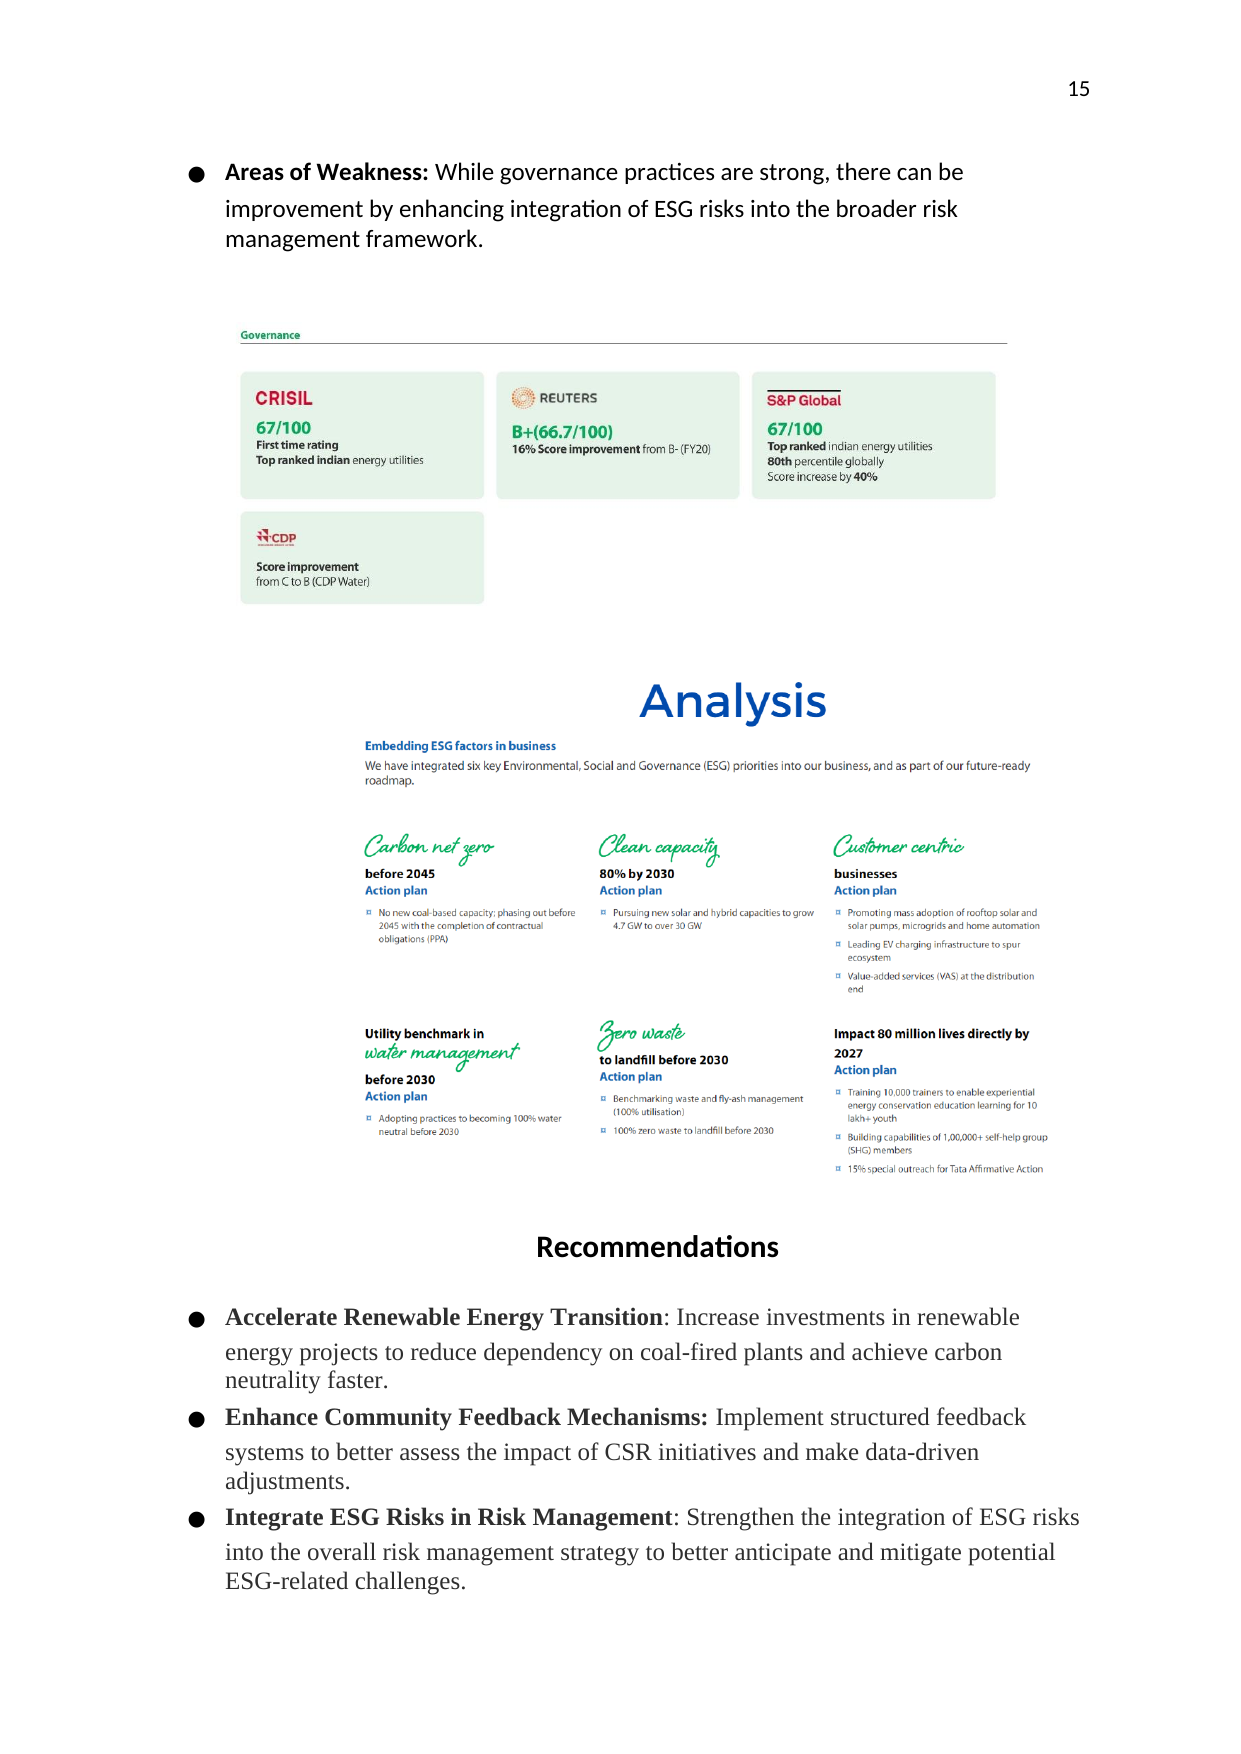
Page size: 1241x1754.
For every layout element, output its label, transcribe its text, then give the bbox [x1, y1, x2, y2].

list Areas of Weakness: While governance practices are strong, there can be improvement by enhancing integration of ESG risks into the broader risk management framework. [187, 150, 1090, 254]
list Accelerate Renewable Energy Transition: Increase investments in renewable energy projects to reduce dependency on coal-fired plants and achieve carbon neutrality faster. [187, 1294, 1090, 1394]
picture [225, 641, 1166, 1211]
picture [225, 322, 1008, 625]
list Integrate ESG Risks in Risk Management: Strengthen the integration of ESG risks into the overall risk management strategy to better anticipate and mitigate potential ESG-related challenges. [187, 1494, 1090, 1595]
list Enhance Community Feedback Mechanisms: Implement structured feedback systems to better assess the impact of CSR initiatives and make data-driven adjustments. [187, 1394, 1090, 1494]
text Recommendations [225, 1227, 1090, 1265]
